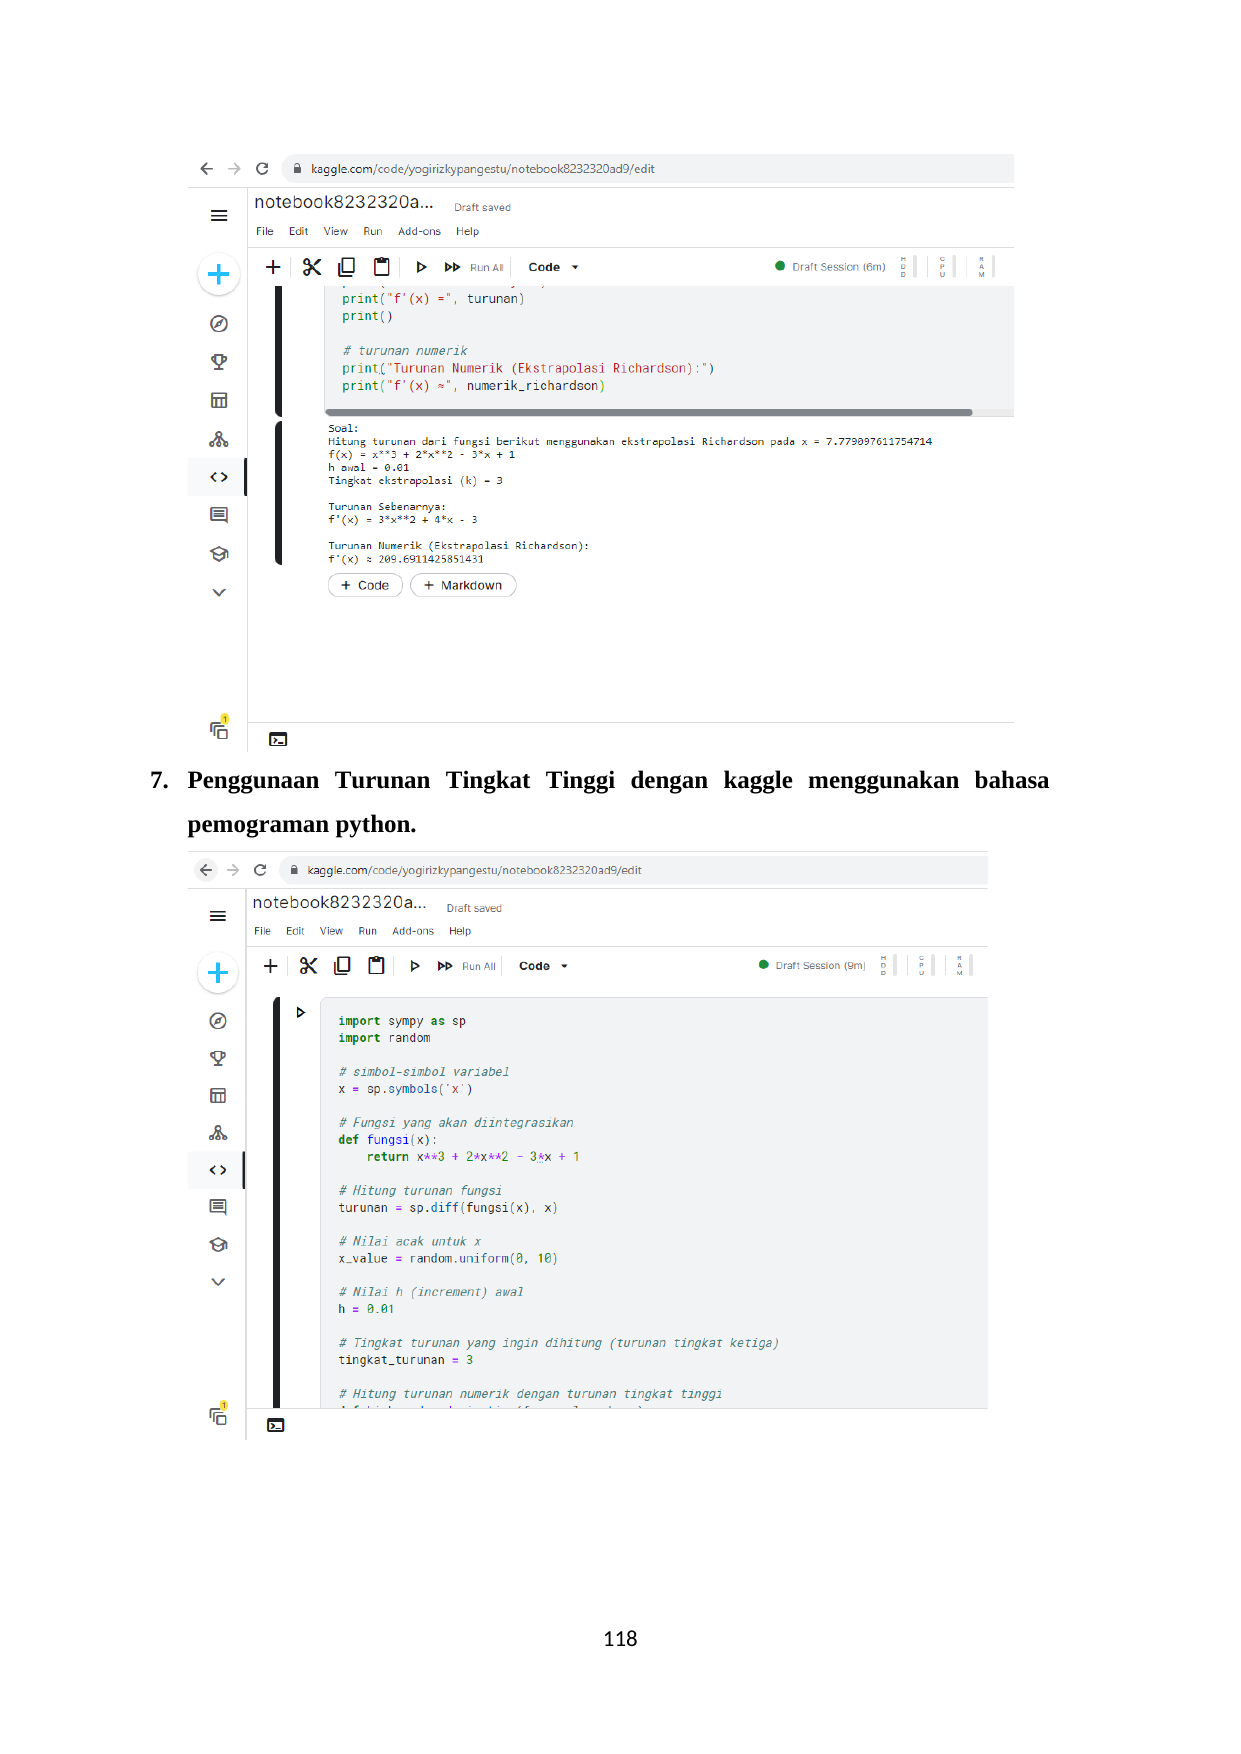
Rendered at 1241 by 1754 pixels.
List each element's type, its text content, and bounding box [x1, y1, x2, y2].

picture [187, 851, 988, 1440]
list Penggunaan Turunan Tingkat Tinggi dengan kaggle menggunakan bahasa pemograman python. [150, 766, 1051, 837]
picture [187, 150, 1015, 752]
